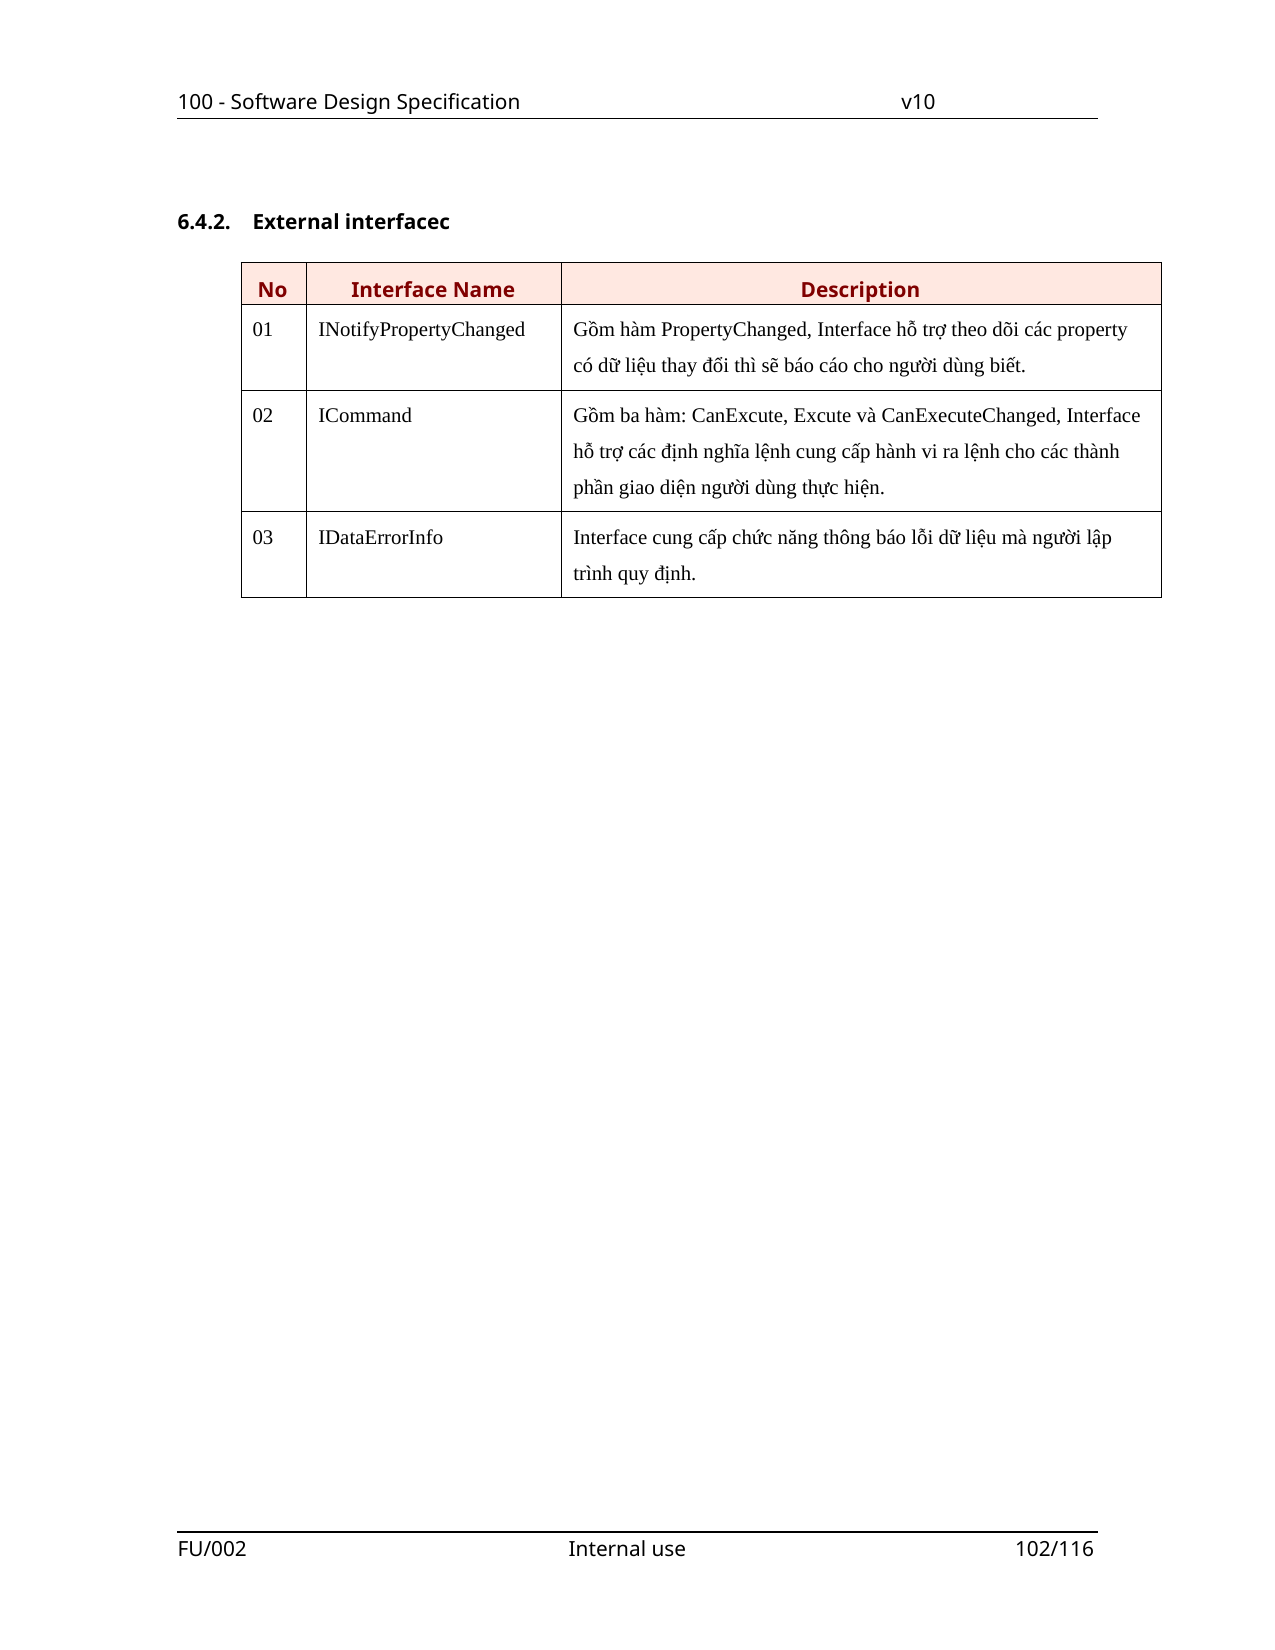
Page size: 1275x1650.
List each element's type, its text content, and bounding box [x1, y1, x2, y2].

table_header Interface Name [307, 263, 561, 304]
subtitle External interfacec [177, 207, 1098, 235]
table_cell 01 [242, 305, 306, 389]
table_cell INotifyPropertyChanged [307, 305, 561, 389]
table_header No [242, 263, 306, 304]
table_cell 03 [242, 512, 306, 597]
table_cell 02 [242, 391, 306, 511]
table_cell ICommand [307, 391, 561, 511]
table_cell IDataErrorInfo [307, 512, 561, 597]
table_cell Interface cung cấp chức năng thông báo lỗi dữ liệu mà người lập trình quy định. [562, 512, 1161, 597]
table_cell Gồm ba hàm: CanExcute, Excute và CanExecuteChanged, Interface hỗ trợ các định nghĩa lệnh cung cấp hành vi ra lệnh cho các thành phần giao diện người dùng thực hiện. [562, 391, 1161, 511]
table_cell Gồm hàm PropertyChanged, Interface hỗ trợ theo dõi các property có dữ liệu thay đổi thì sẽ báo cáo cho người dùng biết. [562, 305, 1161, 389]
table_header Description [562, 263, 1161, 304]
